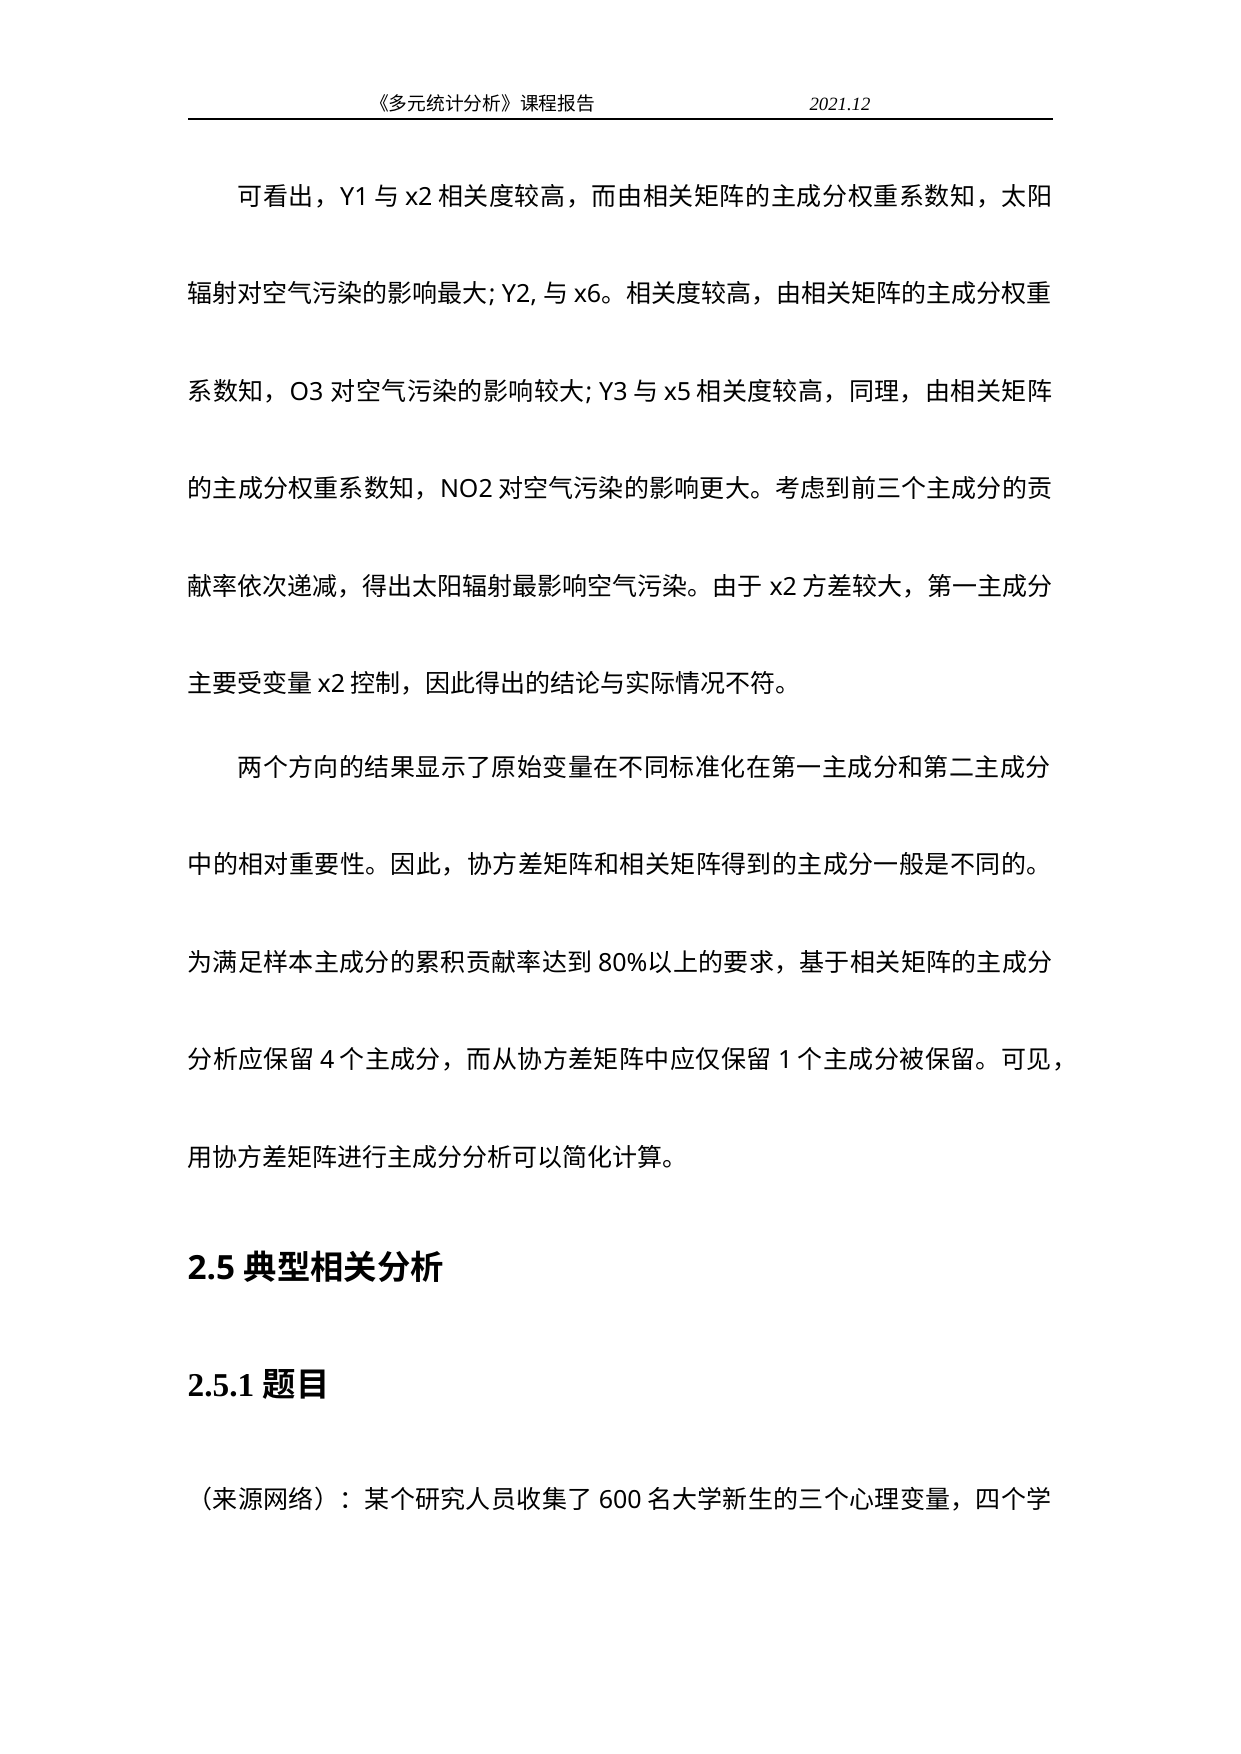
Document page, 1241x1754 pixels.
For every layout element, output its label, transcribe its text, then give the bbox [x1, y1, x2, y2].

subtitle 2.5.1 题目 [187, 1349, 1053, 1414]
subtitle 2.5 典型相关分析 [187, 1233, 1053, 1298]
text 两个方向的结果显示了原始变量在不同标准化在第一主成分和第二主成分中的相对重要性。因此，协方差矩阵和相关矩阵得到的主成分一般是不同的。为满足样本主成分的累积贡献率达到80%以上的要求，基于相关矩阵的主成分分析应保留4个主成分，而从协方差矩阵中应仅保留1个主成分被保留。可见，用协方差矩阵进行主成分分析可以简化计算。 [187, 733, 1053, 1188]
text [187, 1465, 1053, 1530]
text 可看出，Y1与x2相关度较高，而由相关矩阵的主成分权重系数知，太阳辐射对空气污染的影响最大; Y2, 与x6。相关度较高，由相关矩阵的主成分权重系数知，O3 对空气污染的影响较大; Y3与x5相关度较高，同理，由相关矩阵的主成分权重系数知，NO2对空气污染的影响更大。考虑到前三个主成分的贡献率依次递减，得出太阳辐射最影响空气污染。由于x2方差较大，第一主成分主要受变量x2控制，因此得出的结论与实际情况不符。 [187, 162, 1053, 714]
